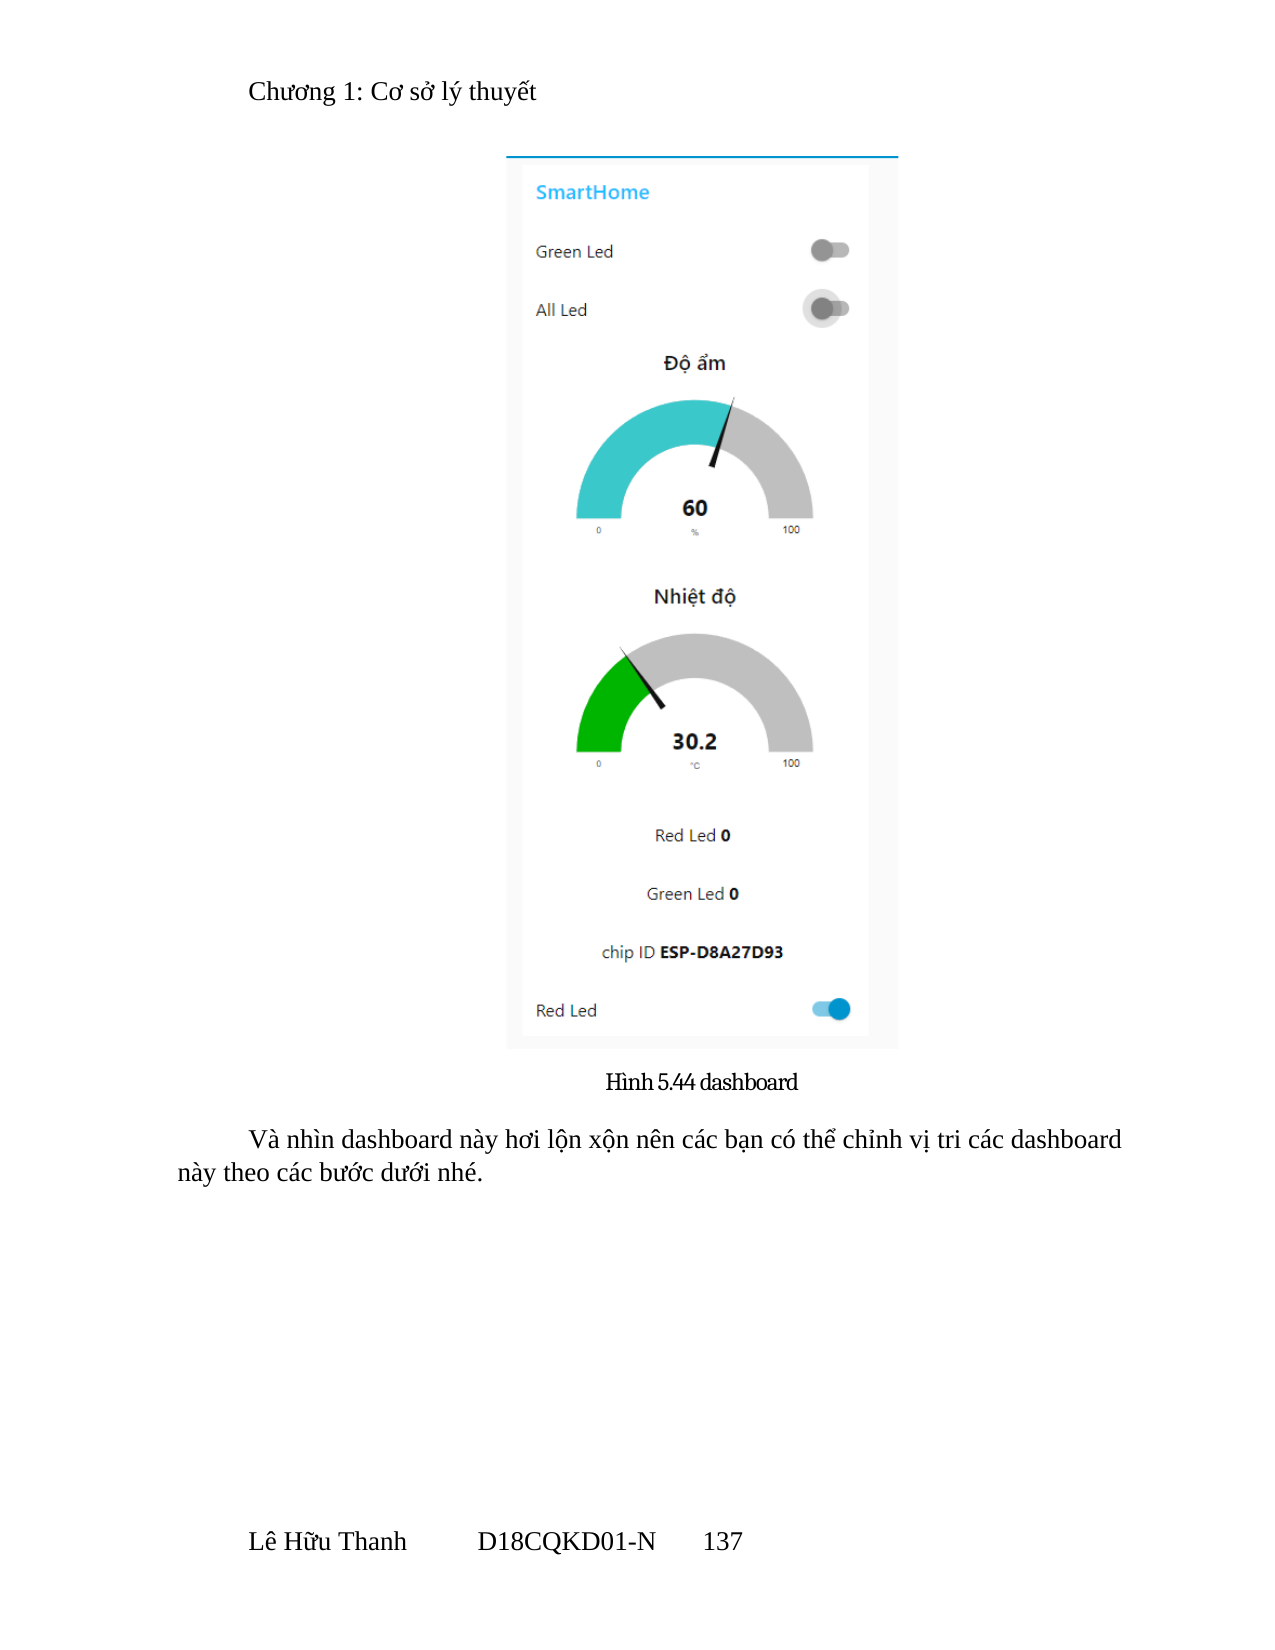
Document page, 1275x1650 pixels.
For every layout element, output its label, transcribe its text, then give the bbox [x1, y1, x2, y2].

text Và nhìn dashboard này hơi lộn xộn nên các bạn có thể chỉnh vị tri các dashboard này theo các bước dưới nhé. [177, 1123, 1157, 1188]
title Hình 5.44 dashboard [248, 1067, 1157, 1096]
picture [506, 159, 899, 1049]
